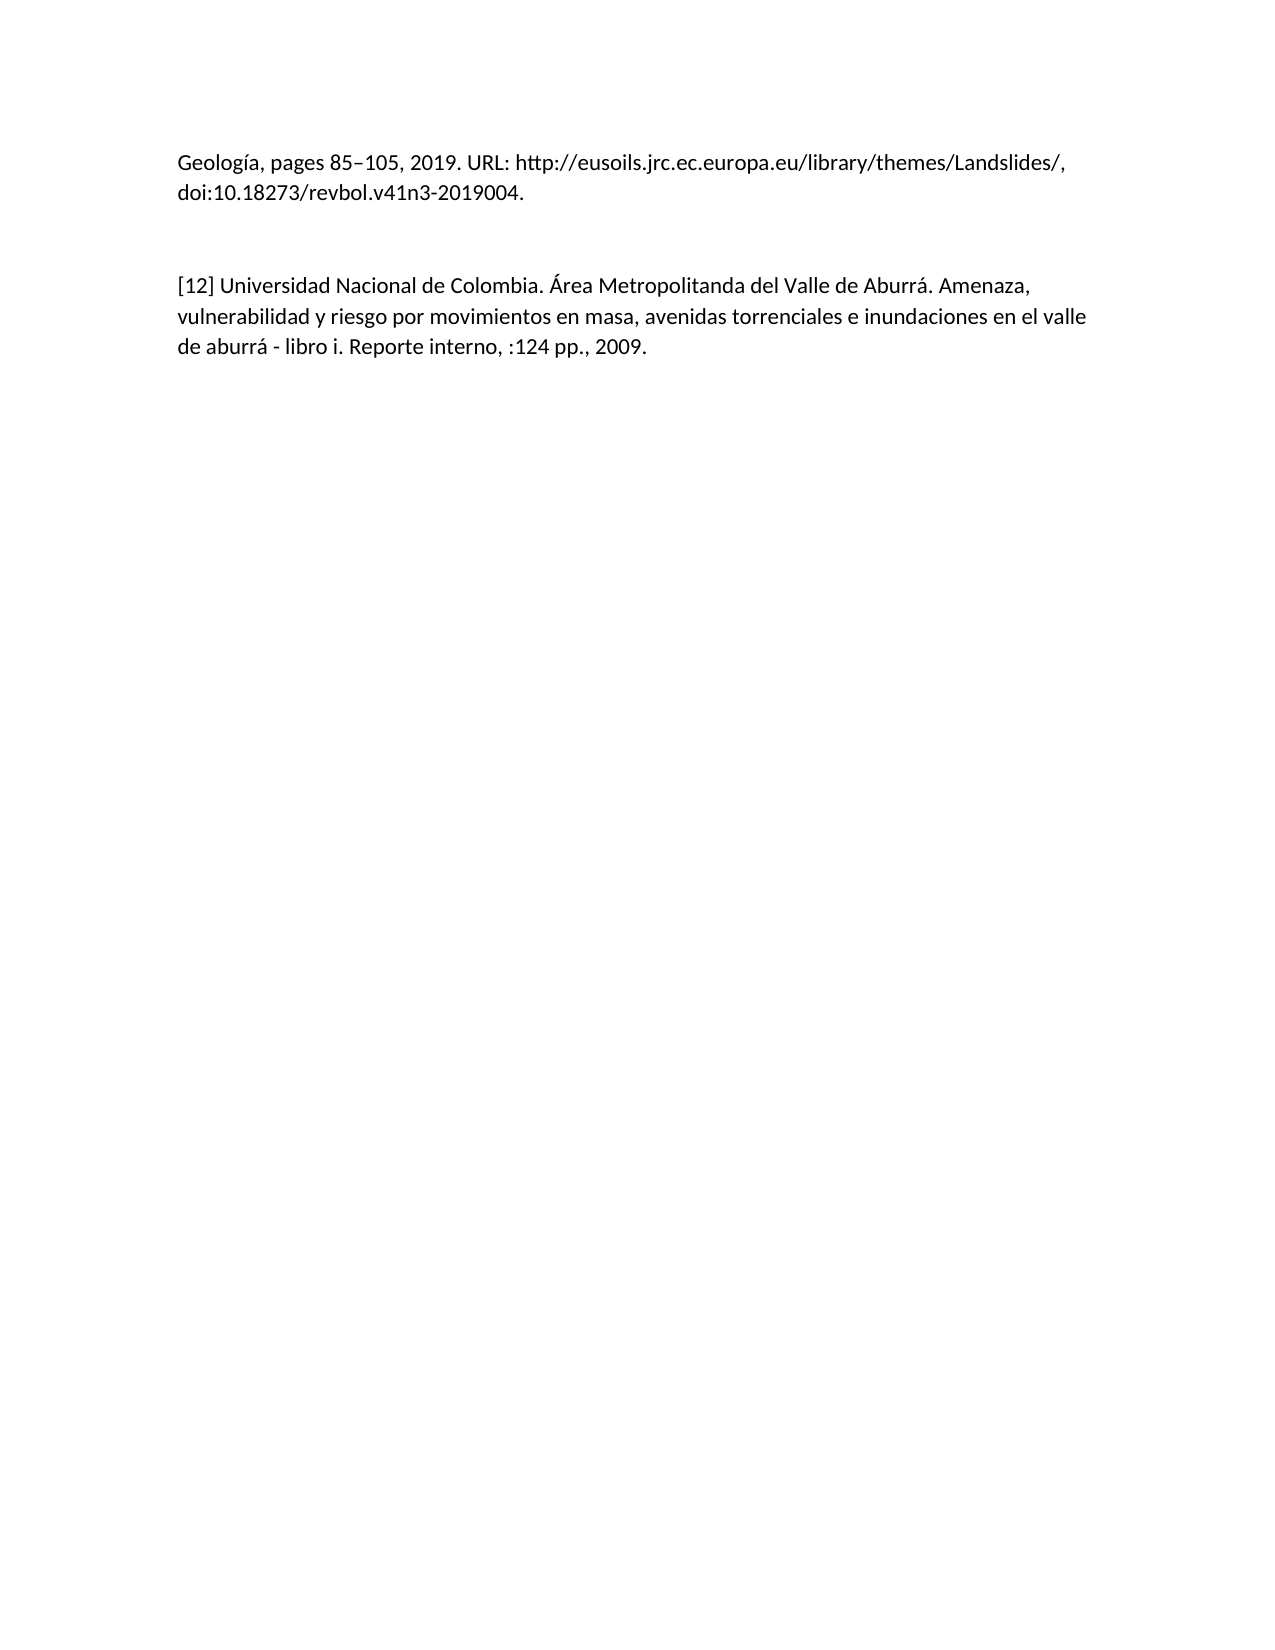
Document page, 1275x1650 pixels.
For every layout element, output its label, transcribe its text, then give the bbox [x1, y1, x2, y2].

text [177, 148, 1098, 206]
text [12] Universidad Nacional de Colombia. Área Metropolitanda del Valle de Aburrá. Amenaza, vulnerabilidad y riesgo por movimientos en masa, avenidas torrenciales e inundaciones en el valle de aburrá - libro i. Reporte interno, :124 pp., 2009. [177, 272, 1098, 360]
